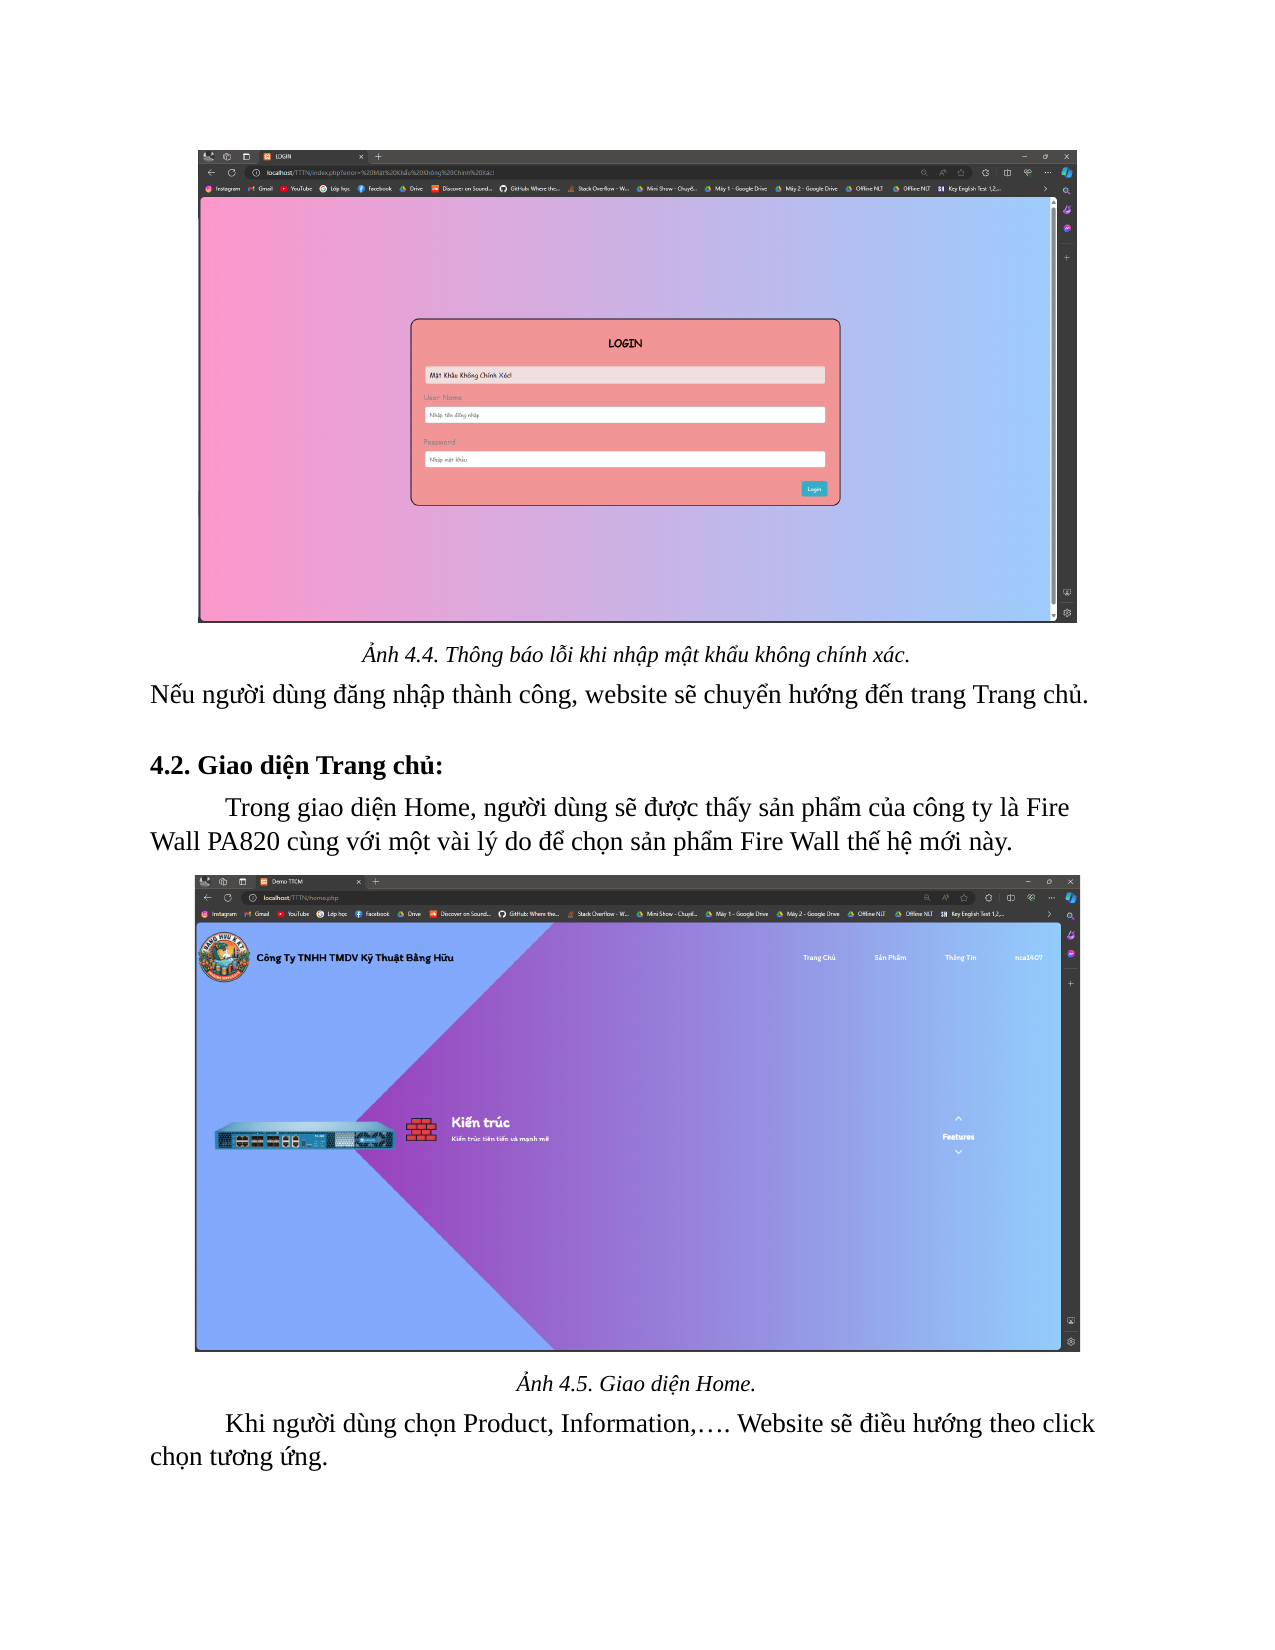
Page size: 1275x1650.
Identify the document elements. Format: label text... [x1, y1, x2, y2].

subtitle 4.2. Giao diện Trang chủ: [150, 749, 1125, 781]
text Trong giao diện Home, người dùng sẽ được thấy sản phẩm của công ty là Fire Wall PA820 cùng với một vài lý do để chọn sản phẩm Fire Wall thế hệ mới này. [150, 791, 1125, 856]
picture [194, 875, 1081, 1352]
text Nếu người dùng đăng nhập thành công, website sẽ chuyển hướng đến trang Trang chủ. [150, 678, 1125, 709]
picture [198, 150, 1077, 623]
subtitle Ảnh 4.5. Giao diện Home. [150, 1370, 1125, 1397]
subtitle Ảnh 4.4. Thông báo lỗi khi nhập mật khẩu không chính xác. [150, 642, 1125, 668]
text Khi người dùng chọn Product, Information,…. Website sẽ điều hướng theo click chọn tương ứng. [150, 1407, 1125, 1472]
